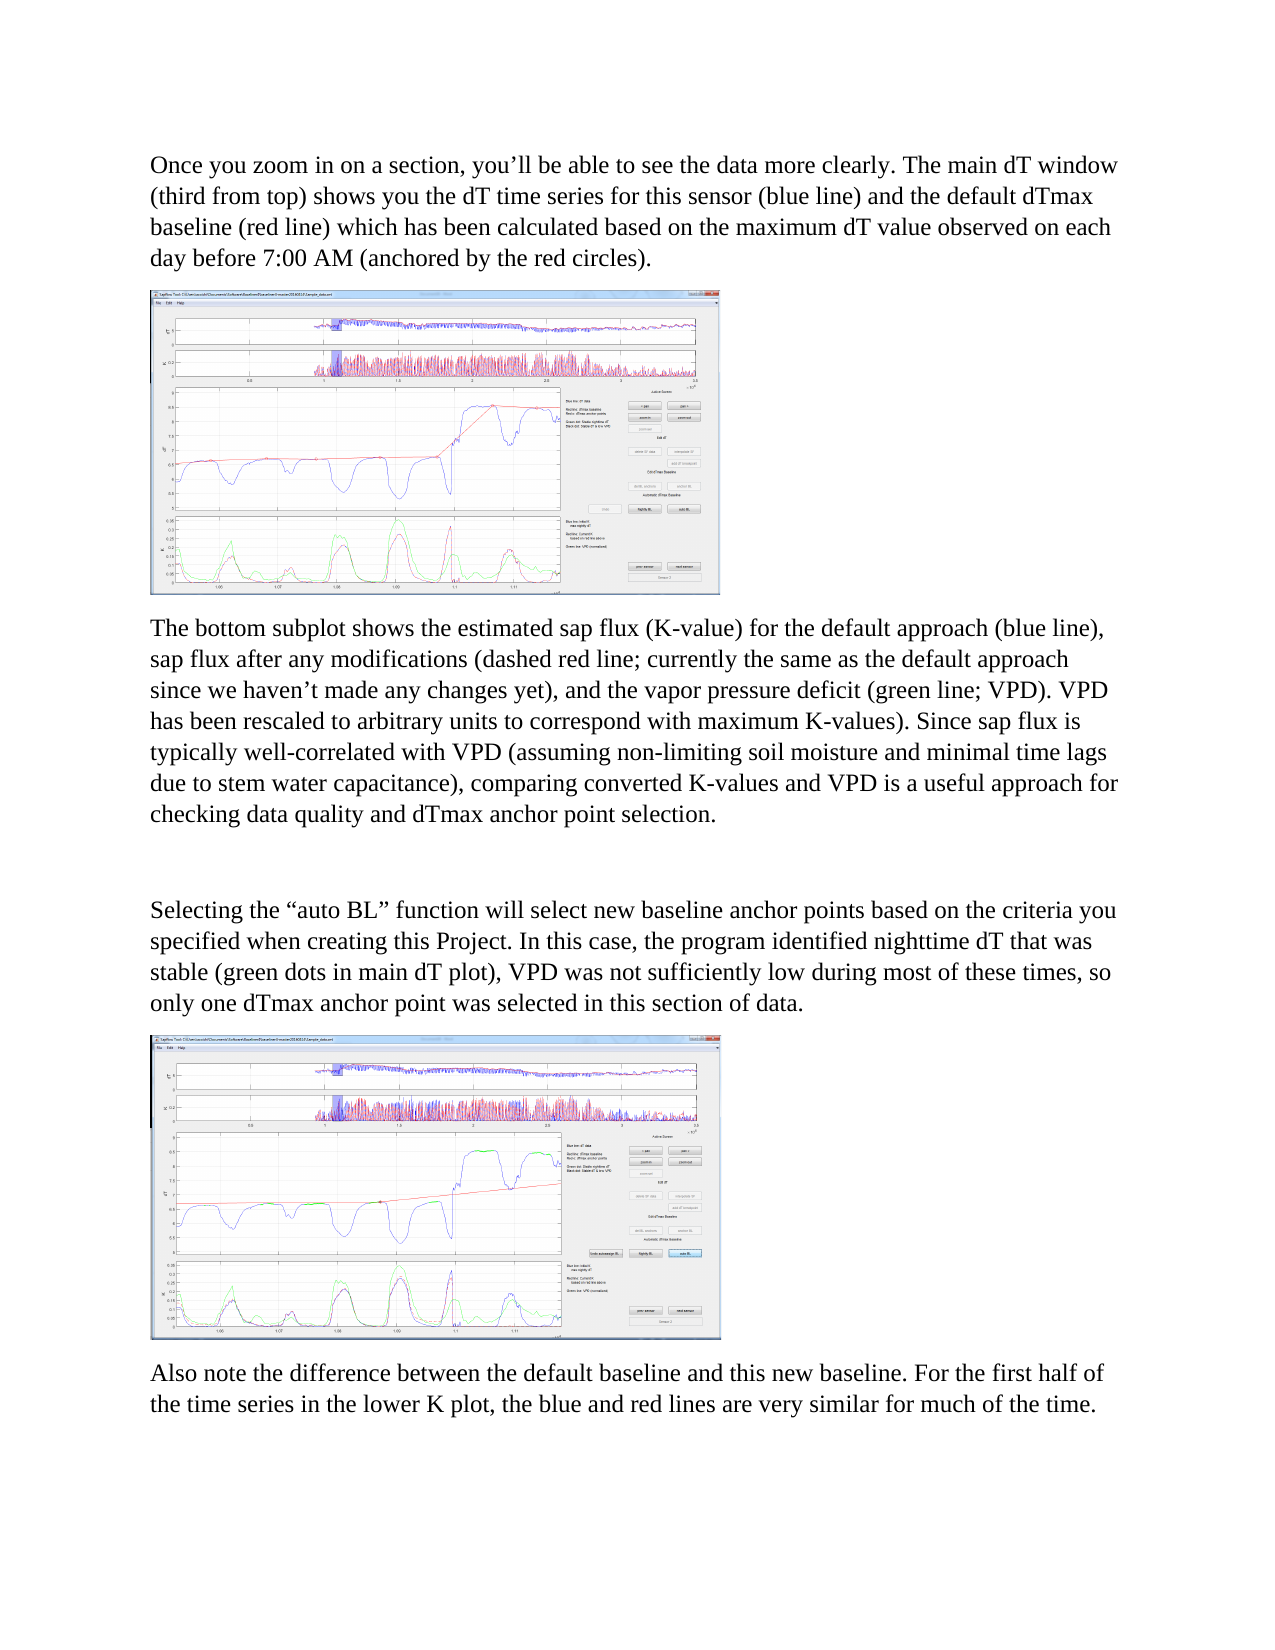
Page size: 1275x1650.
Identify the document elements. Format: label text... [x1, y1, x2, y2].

text Once you zoom in on a section, you’ll be able to see the data more clearly. The main dT window (third from top) shows you the dT time series for this sensor (blue line) and the default dTmax baseline (red line) which has been calculated based on the maximum dT value observed on each day before 7:00 AM (anchored by the red circles). [150, 150, 1125, 272]
text Also note the difference between the default baseline and this new baseline. For the first half of the time series in the lower K plot, the blue and red lines are very similar for much of the time. [150, 1358, 1125, 1418]
picture [150, 1035, 722, 1340]
picture [150, 290, 721, 595]
text Selecting the “auto BL” function will select new baseline anchor points based on the criteria you specified when creating this Project. In this case, the program identified nighttime dT that was stable (green dots in main dT plot), VPD was not sufficiently low during most of these times, so only one dTmax anchor point was selected in this section of data. [150, 895, 1125, 1017]
text The bottom subplot shows the estimated sap flux (K-value) for the default approach (blue line), sap flux after any modifications (dashed red line; currently the same as the default approach since we haven’t made any changes yet), and the vapor pressure deficit (green line; VPD). VPD has been rescaled to arbitrary units to correspond with maximum K-values). Since sap flux is typically well-correlated with VPD (assuming non-limiting soil moisture and minimal time lags due to stem water capacitance), comparing converted K-values and VPD is a useful approach for checking data quality and dTmax anchor point selection. [150, 613, 1125, 828]
